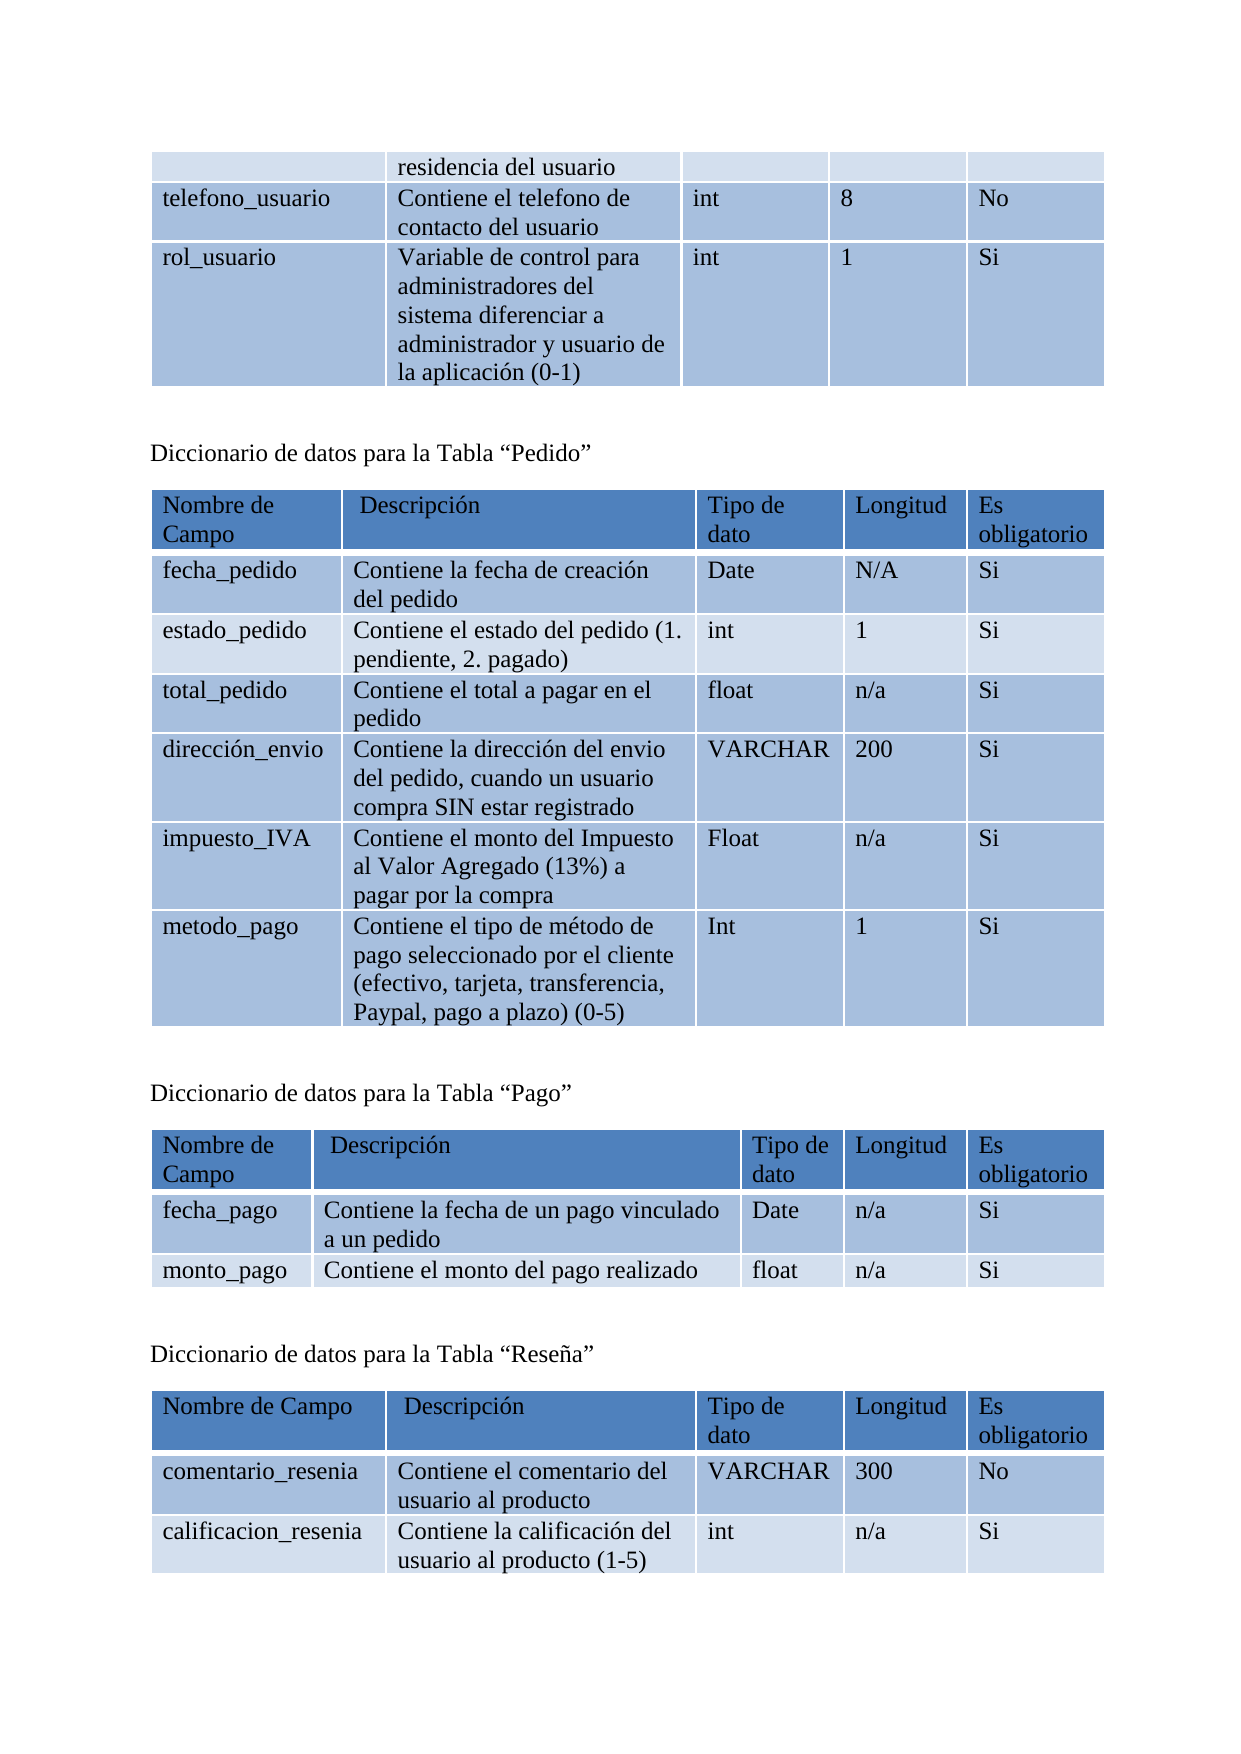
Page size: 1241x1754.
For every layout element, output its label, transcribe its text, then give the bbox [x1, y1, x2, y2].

table_cell Contiene la dirección del envio del pedido, cuando un usuario compra SIN estar registrado [343, 734, 695, 821]
table_header Tipo de dato [742, 1130, 843, 1189]
table_cell 1 [845, 911, 966, 1026]
table_cell N/A [845, 556, 966, 613]
table_cell Int [697, 911, 843, 1026]
table_cell total_pedido [152, 675, 341, 732]
text Diccionario de datos para la Tabla “Pago” [150, 1078, 1090, 1107]
table_cell fecha_pedido [152, 556, 341, 613]
table_cell fecha_pago [152, 1195, 311, 1253]
table_cell Variable de control para administradores del sistema diferenciar a administrador y usuario de la aplicación (0-1) [387, 243, 680, 386]
table_cell monto_pago [152, 1255, 311, 1287]
table_cell VARCHAR [697, 734, 843, 821]
table_cell n/a [845, 675, 966, 732]
table_cell No [968, 152, 1104, 181]
table_cell Si [968, 911, 1104, 1026]
table_header Es obligatorio [968, 1391, 1104, 1450]
table_cell int [697, 615, 843, 673]
table_cell estado_pedido [152, 615, 341, 673]
table_cell Contiene el estado del pedido (1. pendiente, 2. pagado) [343, 615, 695, 673]
table_cell Si [968, 1516, 1104, 1573]
table_cell dirección_envio [152, 734, 341, 821]
table_cell Si [968, 1195, 1104, 1253]
table_cell Contiene el monto del pago realizado [314, 1255, 740, 1287]
table_cell 1 [830, 243, 966, 386]
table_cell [387, 152, 680, 181]
table_cell Contiene el monto del Impuesto al Valor Agregado (13%) a pagar por la compra [343, 823, 695, 909]
table_cell VARCHAR [697, 1456, 843, 1514]
table_cell No [968, 1456, 1104, 1514]
table_cell Contiene la calificación del usuario al producto (1-5) [387, 1516, 695, 1573]
table_cell Contiene la fecha de creación del pedido [343, 556, 695, 613]
table_header Descripción [314, 1130, 740, 1189]
table_cell n/a [845, 1195, 966, 1253]
table_cell No [968, 183, 1104, 240]
table_cell calificacion_resenia [152, 1516, 385, 1573]
table_cell Si [968, 734, 1104, 821]
table_cell 1 [845, 615, 966, 673]
table_cell int [683, 183, 828, 240]
table_header Longitud [845, 1130, 966, 1189]
table_header Nombre de Campo [152, 1130, 311, 1189]
table_header Nombre de Campo [152, 1391, 385, 1450]
table_cell n/a [845, 823, 966, 909]
table_cell Si [968, 675, 1104, 732]
table_header Longitud [845, 490, 966, 549]
table_cell 8 [830, 183, 966, 240]
table_header Longitud [845, 1391, 966, 1450]
table_header Es obligatorio [968, 1130, 1104, 1189]
table_cell float [742, 1255, 843, 1287]
table_cell comentario_resenia [152, 1456, 385, 1514]
table_cell Contiene el telefono de contacto del usuario [387, 183, 680, 240]
table_cell Si [968, 1255, 1104, 1287]
table_cell Date [697, 556, 843, 613]
table_cell Contiene el total a pagar en el pedido [343, 675, 695, 732]
table_cell 200 [845, 734, 966, 821]
table_cell Date [742, 1195, 843, 1253]
table_cell int [697, 1516, 843, 1573]
table_header Tipo de dato [697, 490, 843, 549]
table_cell n/a [845, 1255, 966, 1287]
table_header Descripción [387, 1391, 695, 1450]
table_cell Contiene la fecha de un pago vinculado a un pedido [314, 1195, 740, 1253]
text Diccionario de datos para la Tabla “Pedido” [150, 438, 1090, 467]
table_cell Si [968, 556, 1104, 613]
table_cell Contiene el comentario del usuario al producto [387, 1456, 695, 1514]
table_cell rol_usuario [152, 243, 385, 386]
table_cell Si [968, 243, 1104, 386]
table_cell Si [968, 615, 1104, 673]
table_cell Si [968, 823, 1104, 909]
table_cell impuesto_IVA [152, 823, 341, 909]
table_cell int [683, 243, 828, 386]
table_header Tipo de dato [697, 1391, 843, 1450]
table_header Descripción [343, 490, 695, 549]
text Diccionario de datos para la Tabla “Reseña” [150, 1339, 1090, 1368]
table_cell VARCHAR [683, 152, 828, 181]
table_cell metodo_pago [152, 911, 341, 1026]
table_cell 150 [830, 152, 966, 181]
table_cell Float [697, 823, 843, 909]
table_cell direccion_usuario [152, 152, 385, 181]
table_cell n/a [845, 1516, 966, 1573]
table_cell 300 [845, 1456, 966, 1514]
table_header Nombre de Campo [152, 490, 341, 549]
table_cell Contiene el tipo de método de pago seleccionado por el cliente (efectivo, tarjeta, transferencia, Paypal, pago a plazo) (0-5) [343, 911, 695, 1026]
table_cell telefono_usuario [152, 183, 385, 240]
table_header Es obligatorio [968, 490, 1104, 549]
table_cell float [697, 675, 843, 732]
